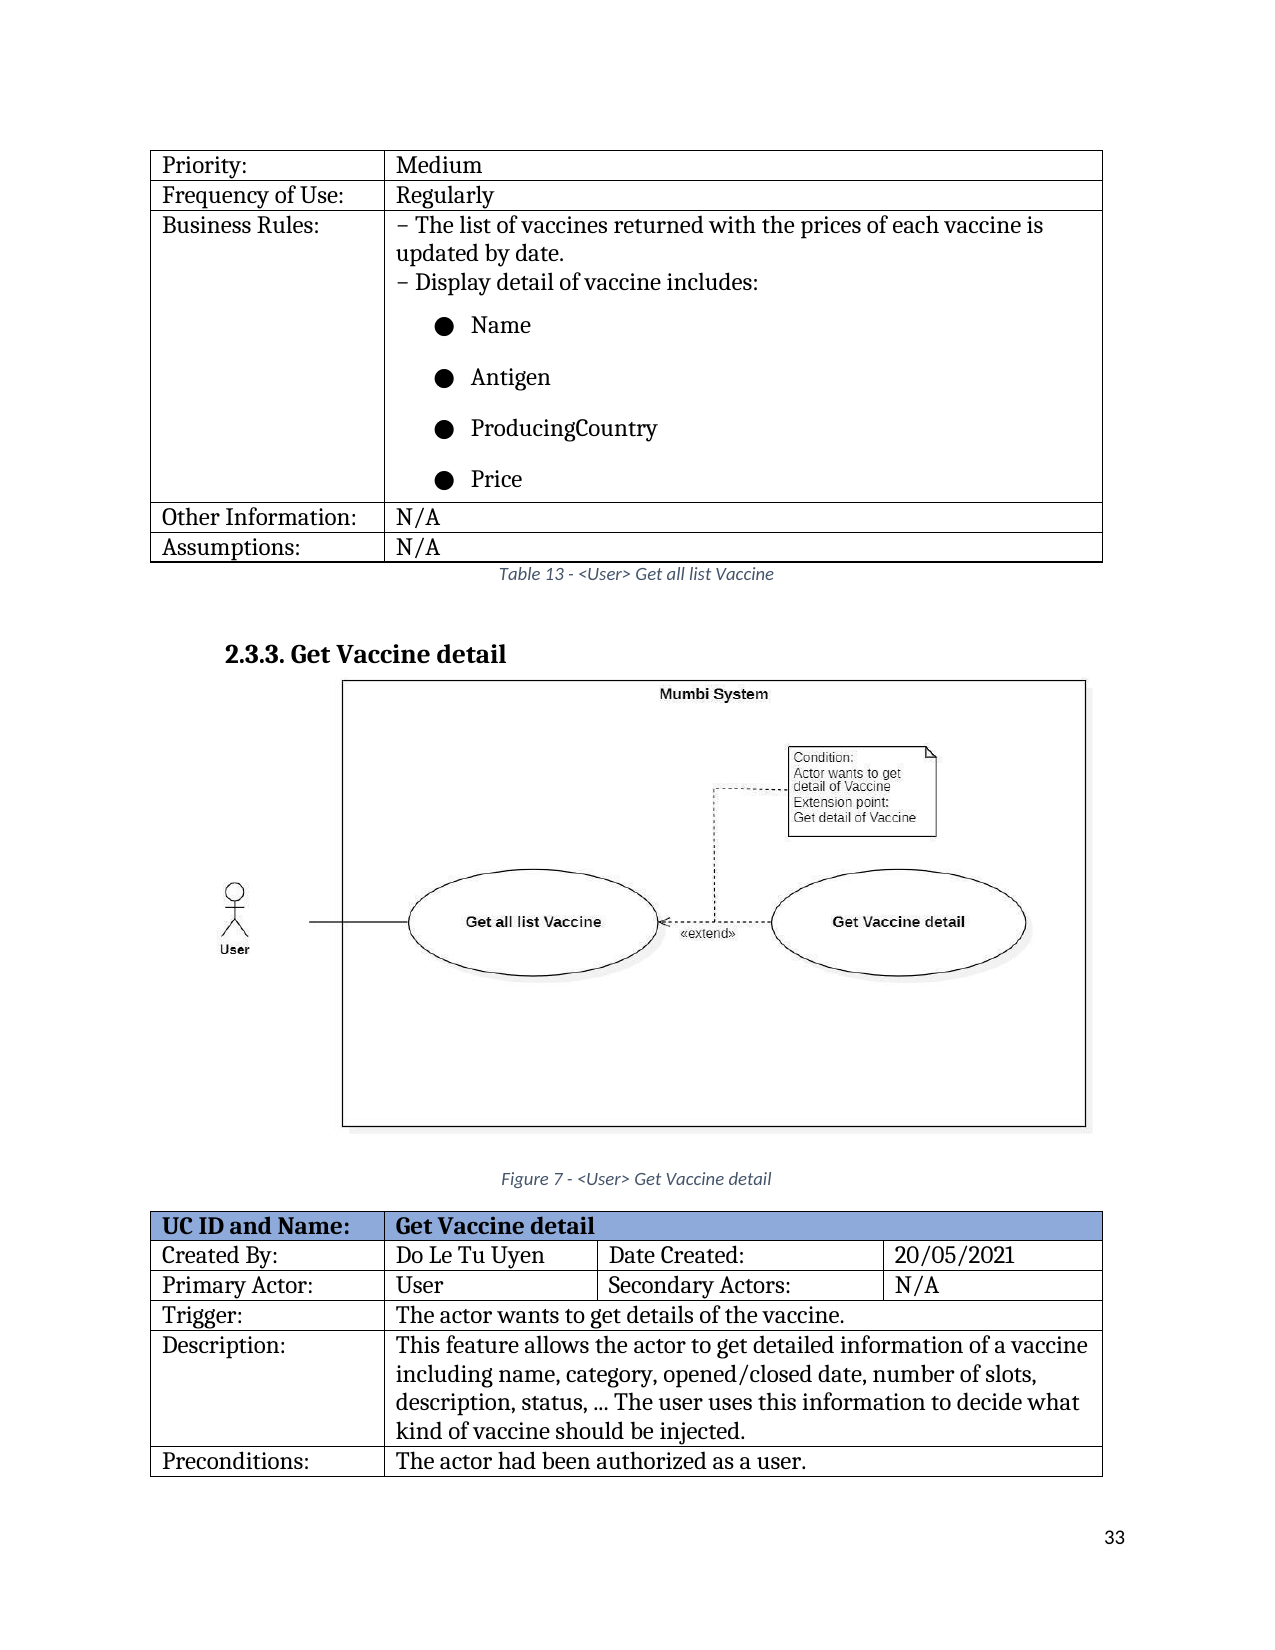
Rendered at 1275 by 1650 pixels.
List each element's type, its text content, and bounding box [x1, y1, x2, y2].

table_cell Preconditions: [151, 1447, 384, 1476]
table_cell N/A [385, 533, 1102, 561]
table_cell 20/05/2021 [884, 1241, 1102, 1270]
table_cell Secondary Actors: [598, 1271, 883, 1300]
table_cell Frequency of Use: [151, 181, 384, 209]
table_cell User [385, 1271, 597, 1300]
table_cell Date Created: [598, 1241, 883, 1270]
table_cell Created By: [151, 1241, 384, 1270]
table_cell Assumptions: [151, 533, 384, 561]
picture [150, 670, 1125, 1167]
table_cell The actor wants to get details of the vaccine. [385, 1301, 1102, 1330]
subtitle 2.3.3. Get Vaccine detail [187, 639, 1125, 670]
text Figure 7 - <User> Get Vaccine detail [150, 1167, 1125, 1190]
table_cell Trigger: [151, 1301, 384, 1330]
table_cell Medium [385, 151, 1102, 180]
table_cell − The list of vaccines returned with the prices of each vaccine is updated by date. − Display detail of vaccine includes: Name Antigen ProducingCountry Price [385, 211, 1102, 502]
text Table 13 - <User> Get all list Vaccine [150, 562, 1125, 585]
table_cell Do Le Tu Uyen [385, 1241, 597, 1270]
table_cell The actor had been authorized as a user. [385, 1447, 1102, 1476]
table_cell N/A [385, 503, 1102, 532]
table_header UC ID and Name: [151, 1212, 384, 1240]
table_cell Business Rules: [151, 211, 384, 502]
table_cell Primary Actor: [151, 1271, 384, 1300]
table_cell This feature allows the actor to get detailed information of a vaccine including name, category, opened/closed date, number of slots, description, status, ... The user uses this information to decide what kind of vaccine should be injected. [385, 1331, 1102, 1446]
table_cell Priority: [151, 151, 384, 180]
table_cell Regularly [385, 181, 1102, 209]
table_cell N/A [884, 1271, 1102, 1300]
table_header Get Vaccine detail [385, 1212, 1102, 1240]
table_cell Description: [151, 1331, 384, 1446]
table_cell Other Information: [151, 503, 384, 532]
